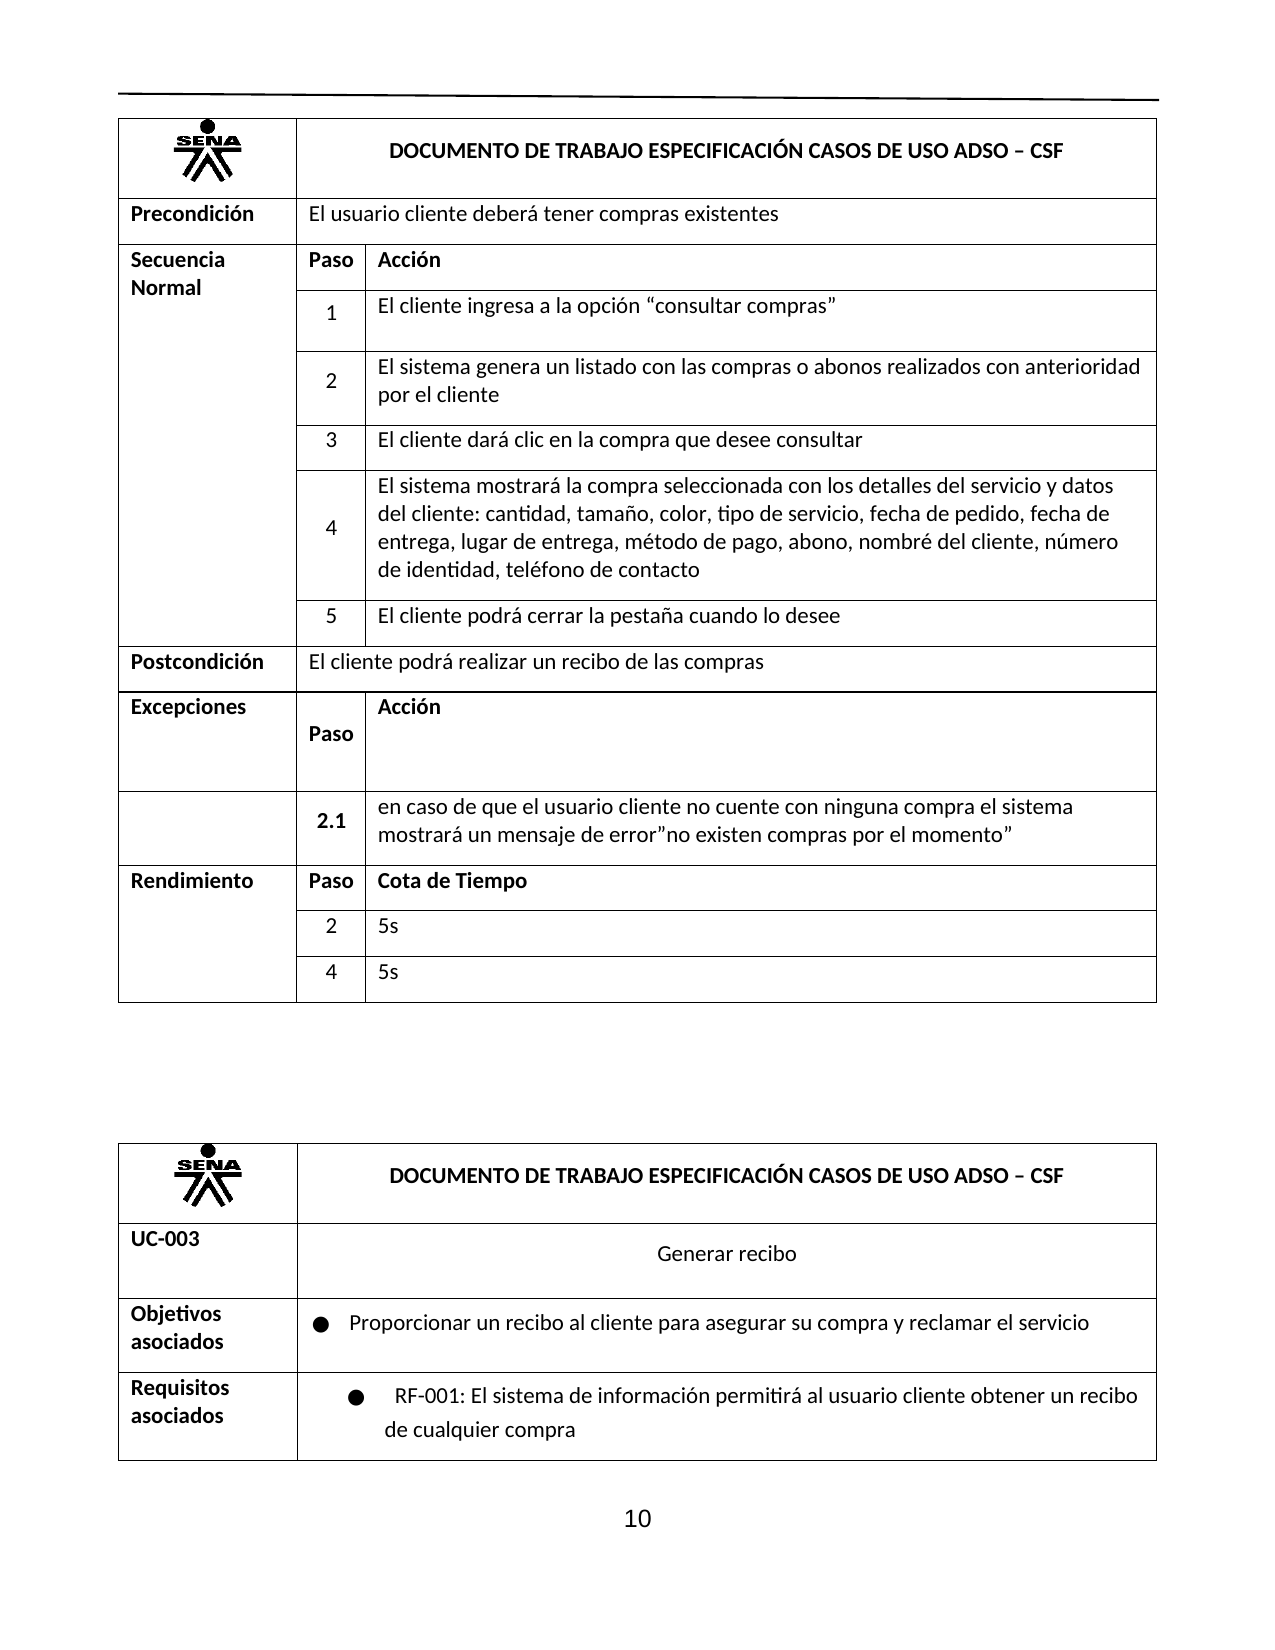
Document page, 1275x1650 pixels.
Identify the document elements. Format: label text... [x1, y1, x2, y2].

table_cell Requisitos asociados [119, 1373, 297, 1460]
table_cell 1 [297, 291, 365, 351]
picture [174, 1143, 242, 1207]
table_cell El sistema genera un listado con las compras o abonos realizados con anterioridad por el cliente [366, 352, 1156, 424]
table_header [119, 119, 296, 198]
table_cell Cota de Tiempo [366, 866, 1156, 910]
table_cell Acción [366, 693, 1156, 791]
table_cell Paso [297, 245, 365, 290]
table_cell UC-003 [119, 1224, 297, 1298]
table_cell Secuencia Normal [119, 245, 296, 646]
table_cell 5s [366, 911, 1156, 956]
table_cell Rendimiento [119, 866, 296, 1002]
table_cell El cliente dará clic en la compra que desee consultar [366, 426, 1156, 470]
table_cell 2 [297, 911, 365, 956]
table_cell El cliente podrá cerrar la pestaña cuando lo desee [366, 601, 1156, 646]
table_cell Acción [366, 245, 1156, 290]
table_cell Precondición [119, 199, 296, 244]
table_header DOCUMENTO DE TRABAJO ESPECIFICACIÓN CASOS DE USO ADSO – CSF [298, 1144, 1156, 1223]
table_cell en caso de que el usuario cliente no cuente con ninguna compra el sistema mostrará un mensaje de error”no existen compras por el momento” [366, 792, 1156, 865]
picture [173, 119, 242, 182]
table_cell 3 [297, 426, 365, 470]
table_cell 5s [366, 957, 1156, 1002]
table_cell Paso [297, 866, 365, 910]
table_cell [119, 792, 296, 865]
table_cell 2.1 [297, 792, 365, 865]
table_header [119, 1144, 297, 1223]
table_cell Paso [297, 693, 365, 791]
table_cell 4 [297, 471, 365, 600]
table_cell El usuario cliente deberá tener compras existentes [297, 199, 1156, 244]
table_cell 5 [297, 601, 365, 646]
table_cell El cliente ingresa a la opción “consultar compras” [366, 291, 1156, 351]
table_cell El cliente podrá realizar un recibo de las compras [297, 647, 1156, 691]
table_cell Proporcionar un recibo al cliente para asegurar su compra y reclamar el servicio [298, 1299, 1156, 1372]
table_cell 2 [297, 352, 365, 424]
table_cell 4 [297, 957, 365, 1002]
table_cell Objetivos asociados [119, 1299, 297, 1372]
table_cell Postcondición [119, 647, 296, 691]
table_cell El sistema mostrará la compra seleccionada con los detalles del servicio y datos del cliente: cantidad, tamaño, color, tipo de servicio, fecha de pedido, fecha de entrega, lugar de entrega, método de pago, abono, nombré del cliente, número de identidad, teléfono de contacto [366, 471, 1156, 600]
table_cell Excepciones [119, 693, 296, 791]
table_header DOCUMENTO DE TRABAJO ESPECIFICACIÓN CASOS DE USO ADSO – CSF [297, 119, 1156, 198]
table_cell Generar recibo [298, 1224, 1156, 1298]
